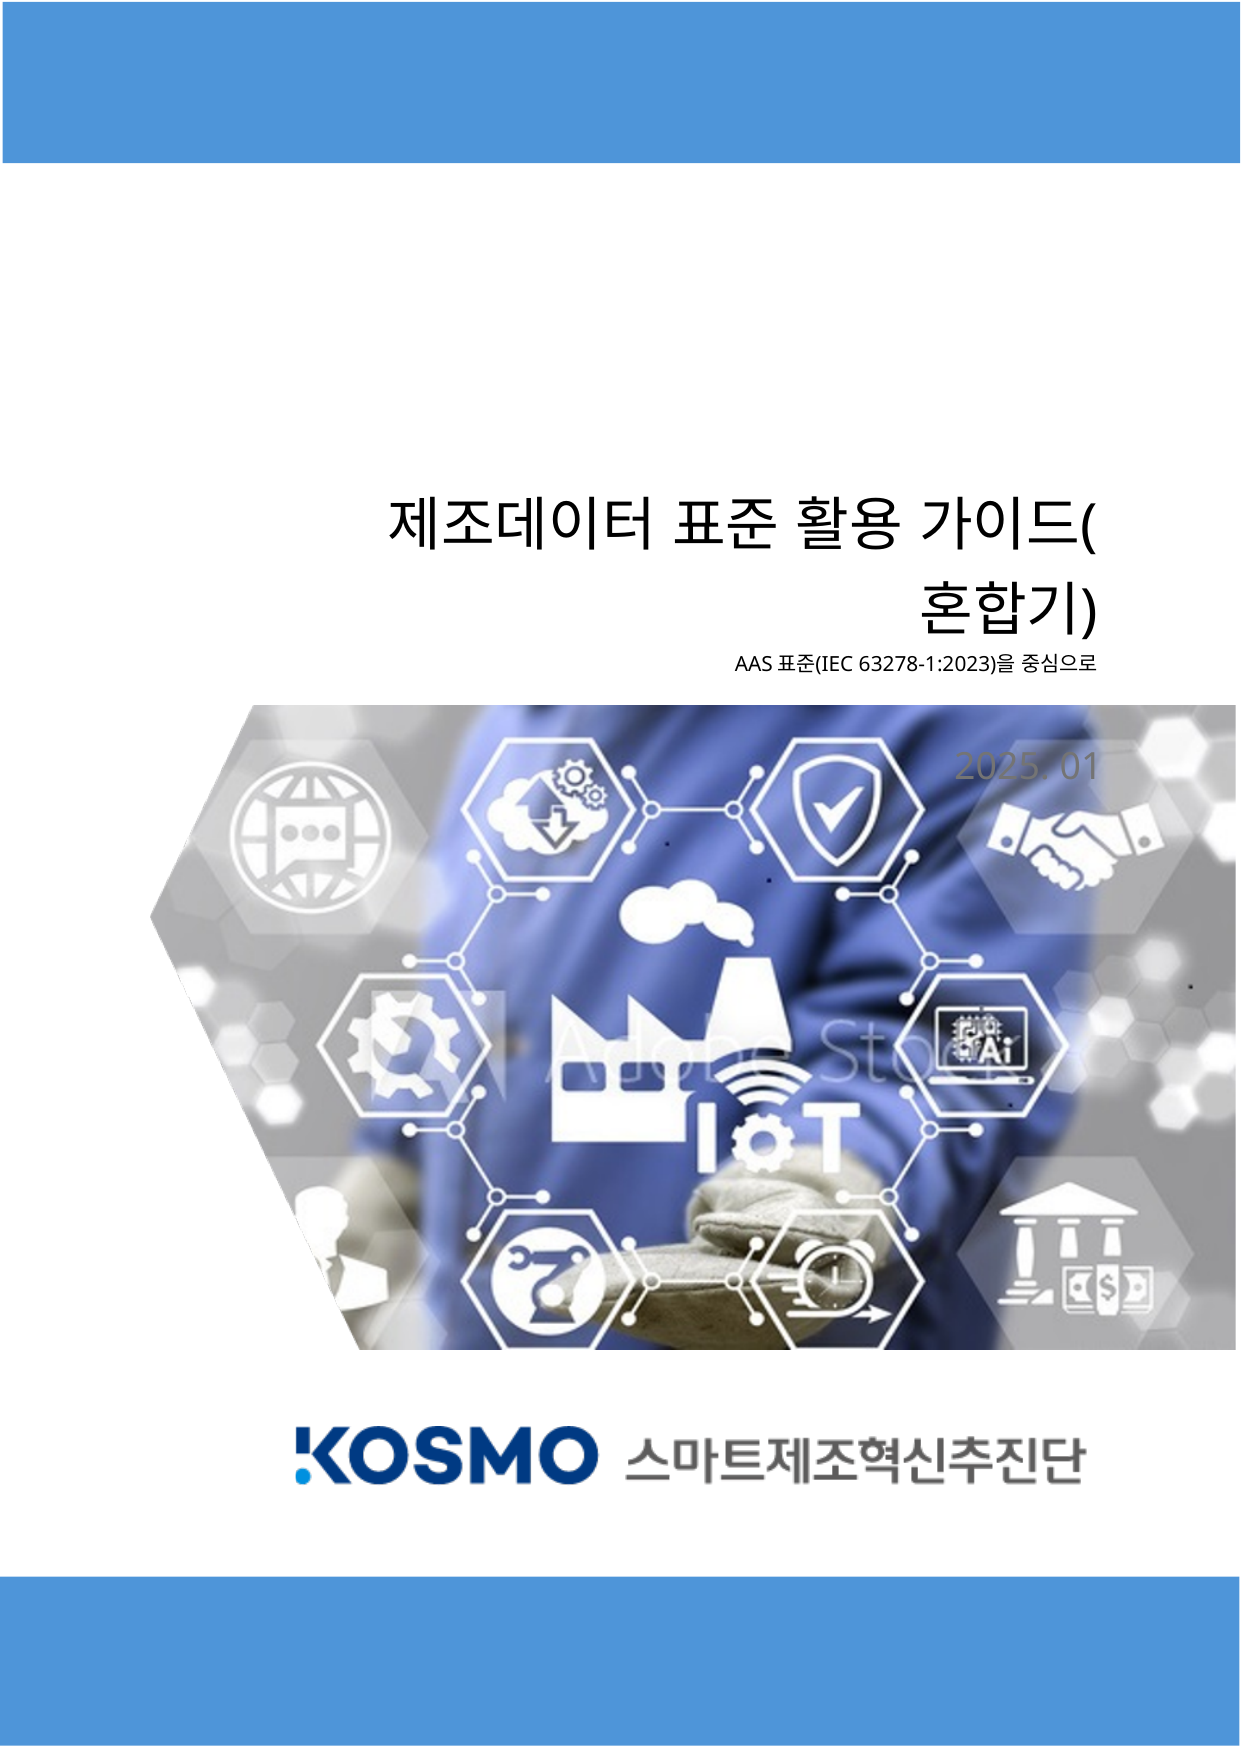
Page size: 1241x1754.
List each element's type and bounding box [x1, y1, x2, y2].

picture [150, 705, 1236, 1350]
picture [295, 1426, 1087, 1486]
